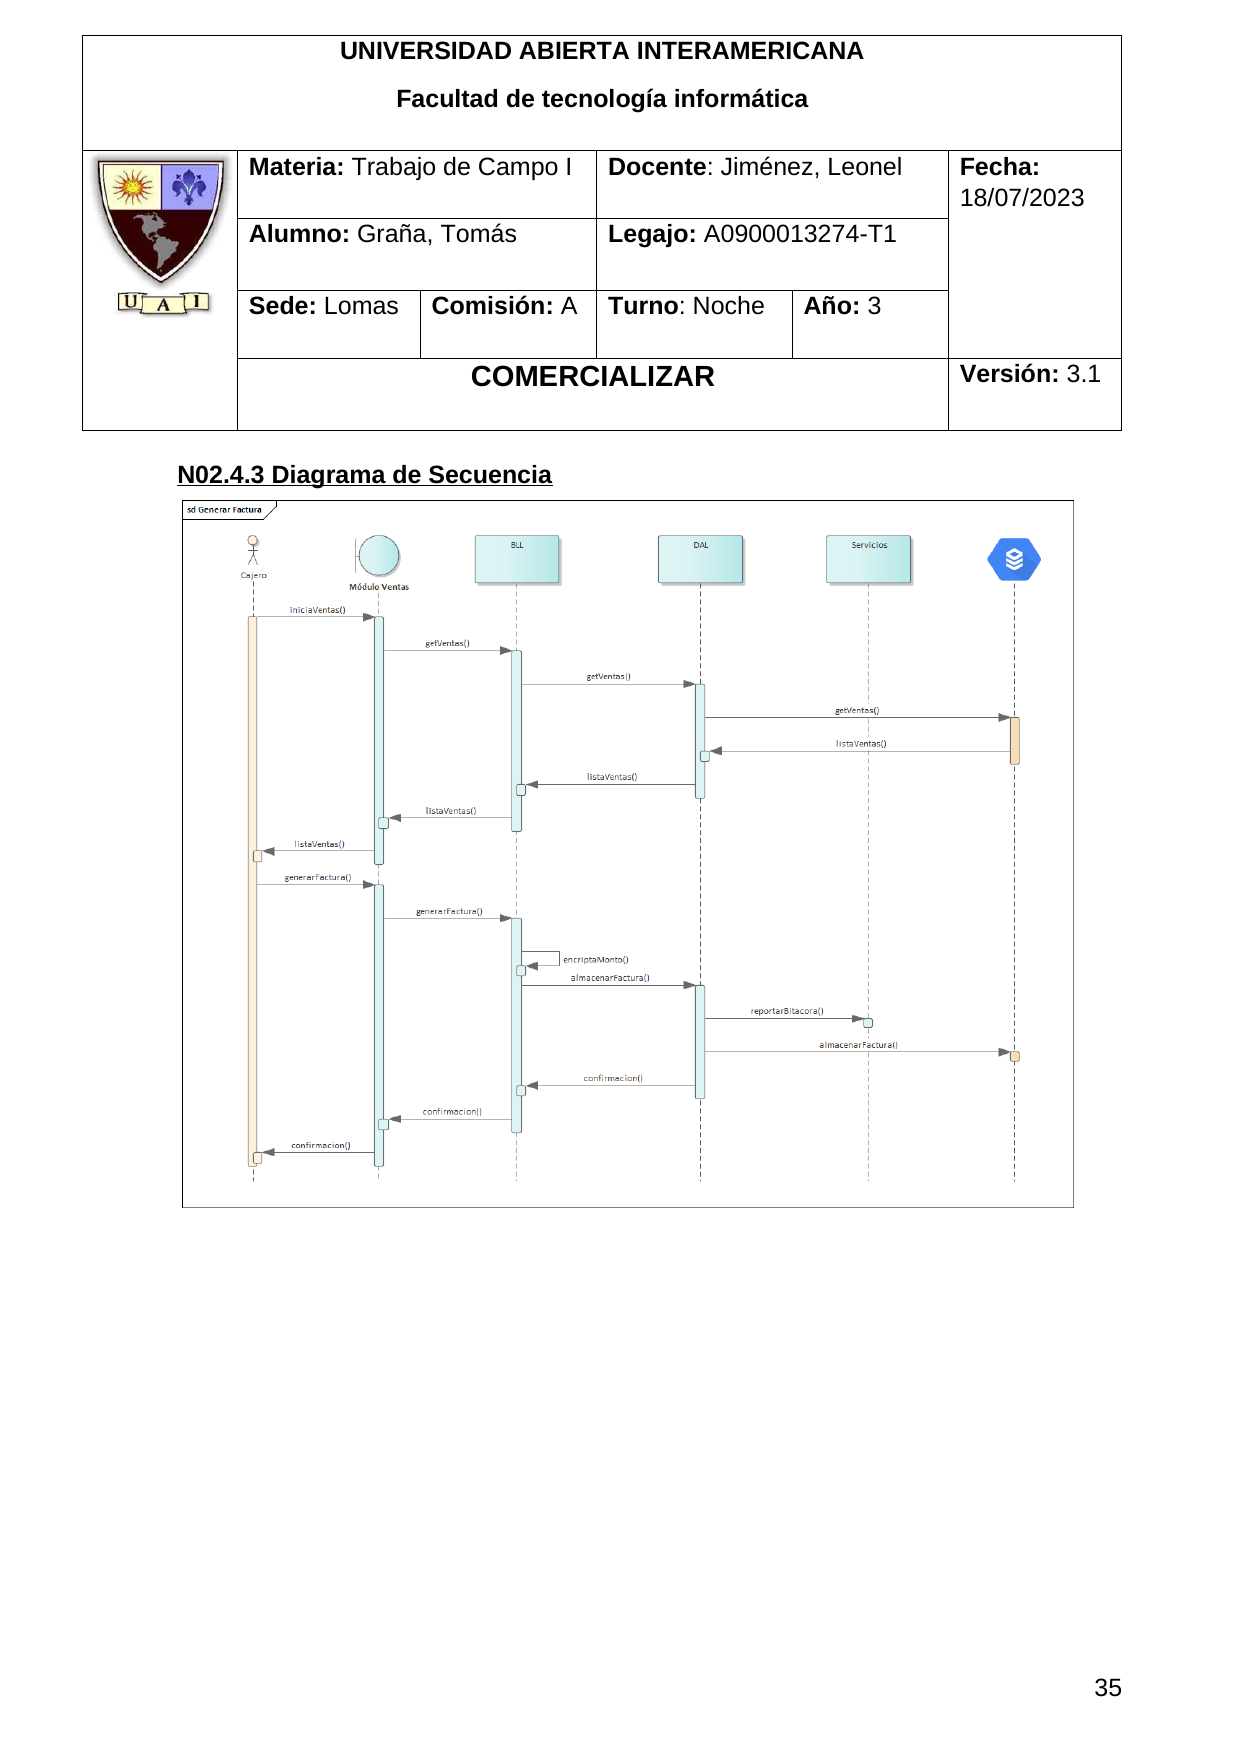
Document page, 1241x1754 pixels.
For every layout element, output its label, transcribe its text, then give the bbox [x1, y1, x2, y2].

picture [177, 495, 1079, 1213]
picture [87, 151, 234, 320]
subtitle N02.4.3 Diagrama de Secuencia [177, 460, 1122, 488]
